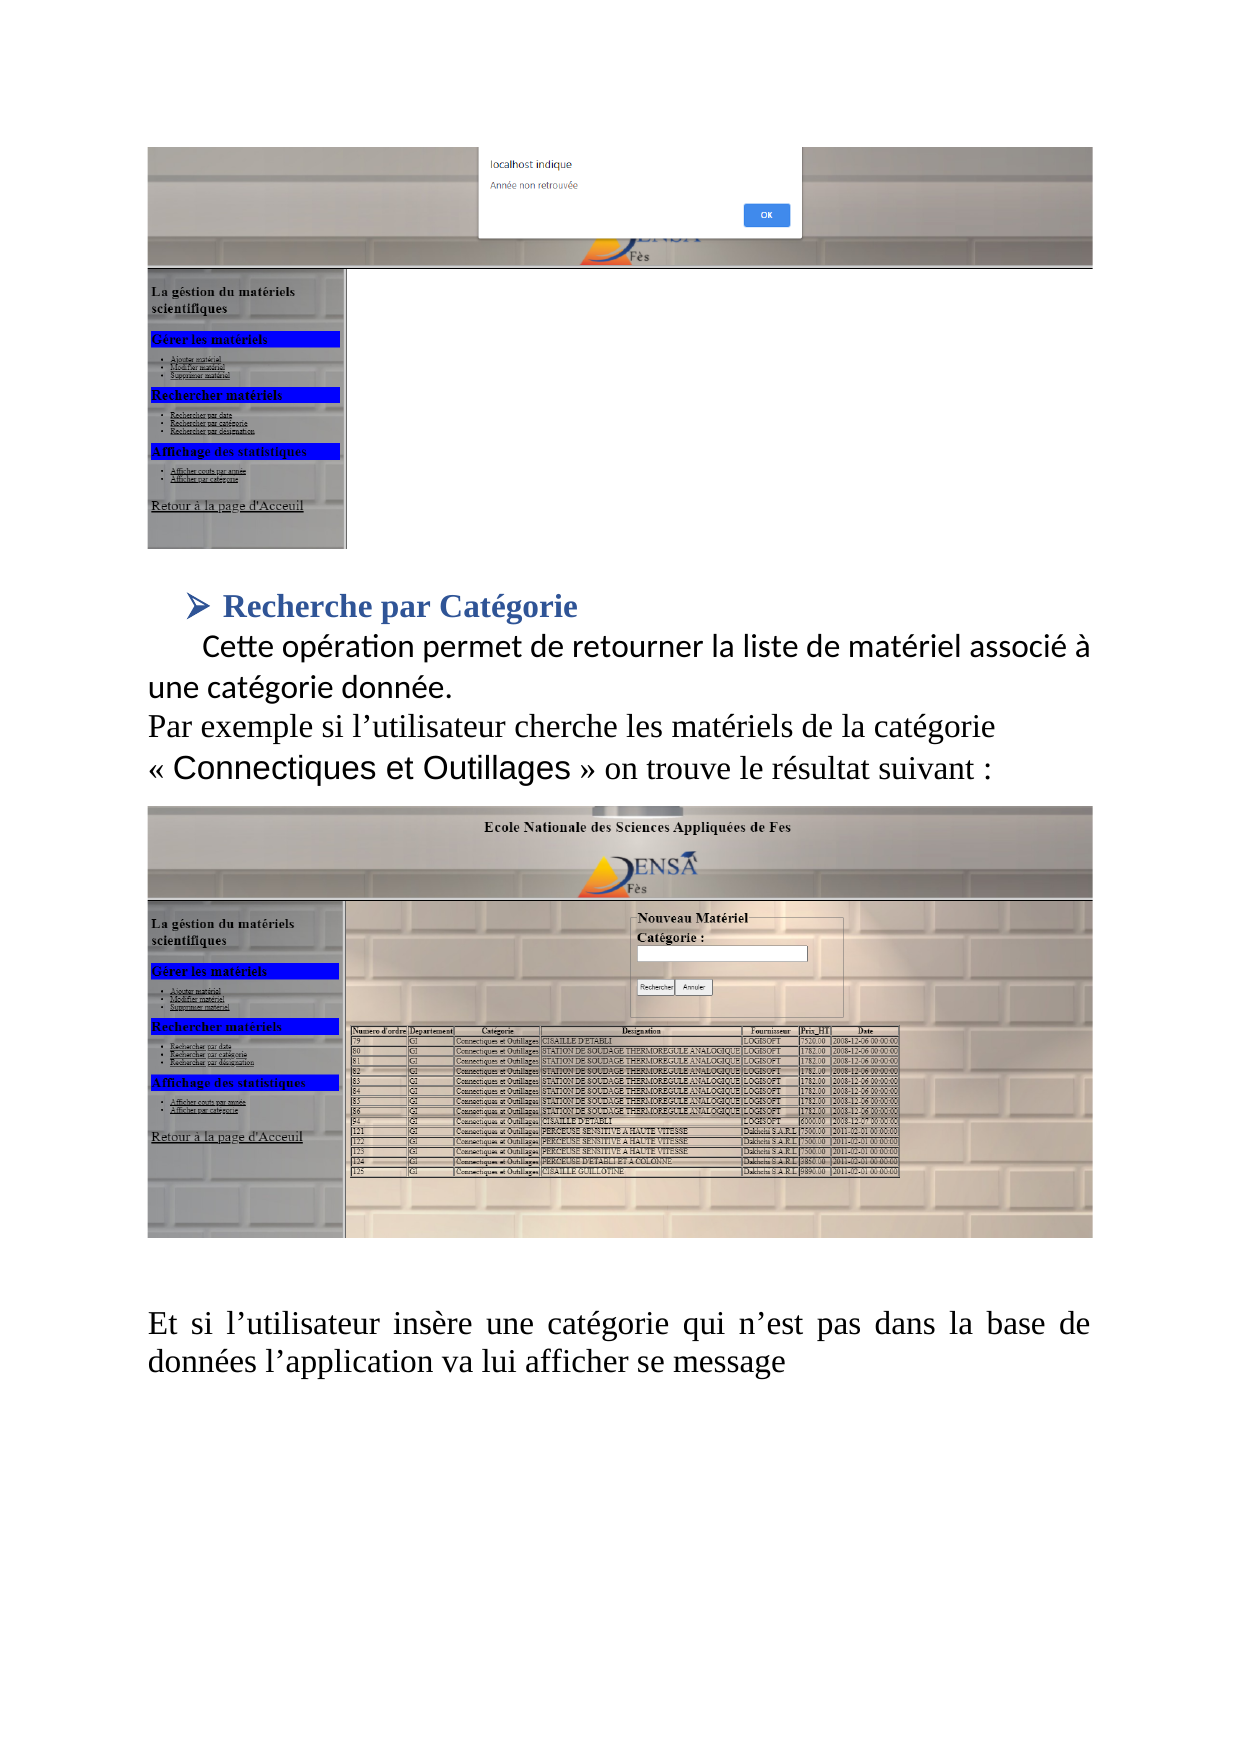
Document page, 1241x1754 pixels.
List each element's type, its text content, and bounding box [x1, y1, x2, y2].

text Et si l’utilisateur insère une catégorie qui n’est pas dans la base de données l’application va lui afficher se message [148, 1303, 1093, 1380]
picture [147, 806, 1093, 1238]
picture [147, 147, 1093, 549]
list Recherche par Catégorie [185, 587, 1093, 625]
text Par exemple si l’utilisateur cherche les matériels de la catégorie « Connectiques et Outillages » on trouve le résultat suivant : [148, 706, 1093, 786]
text Cette opération permet de retourner la liste de matériel associé à une catégorie donnée. [148, 625, 1093, 706]
